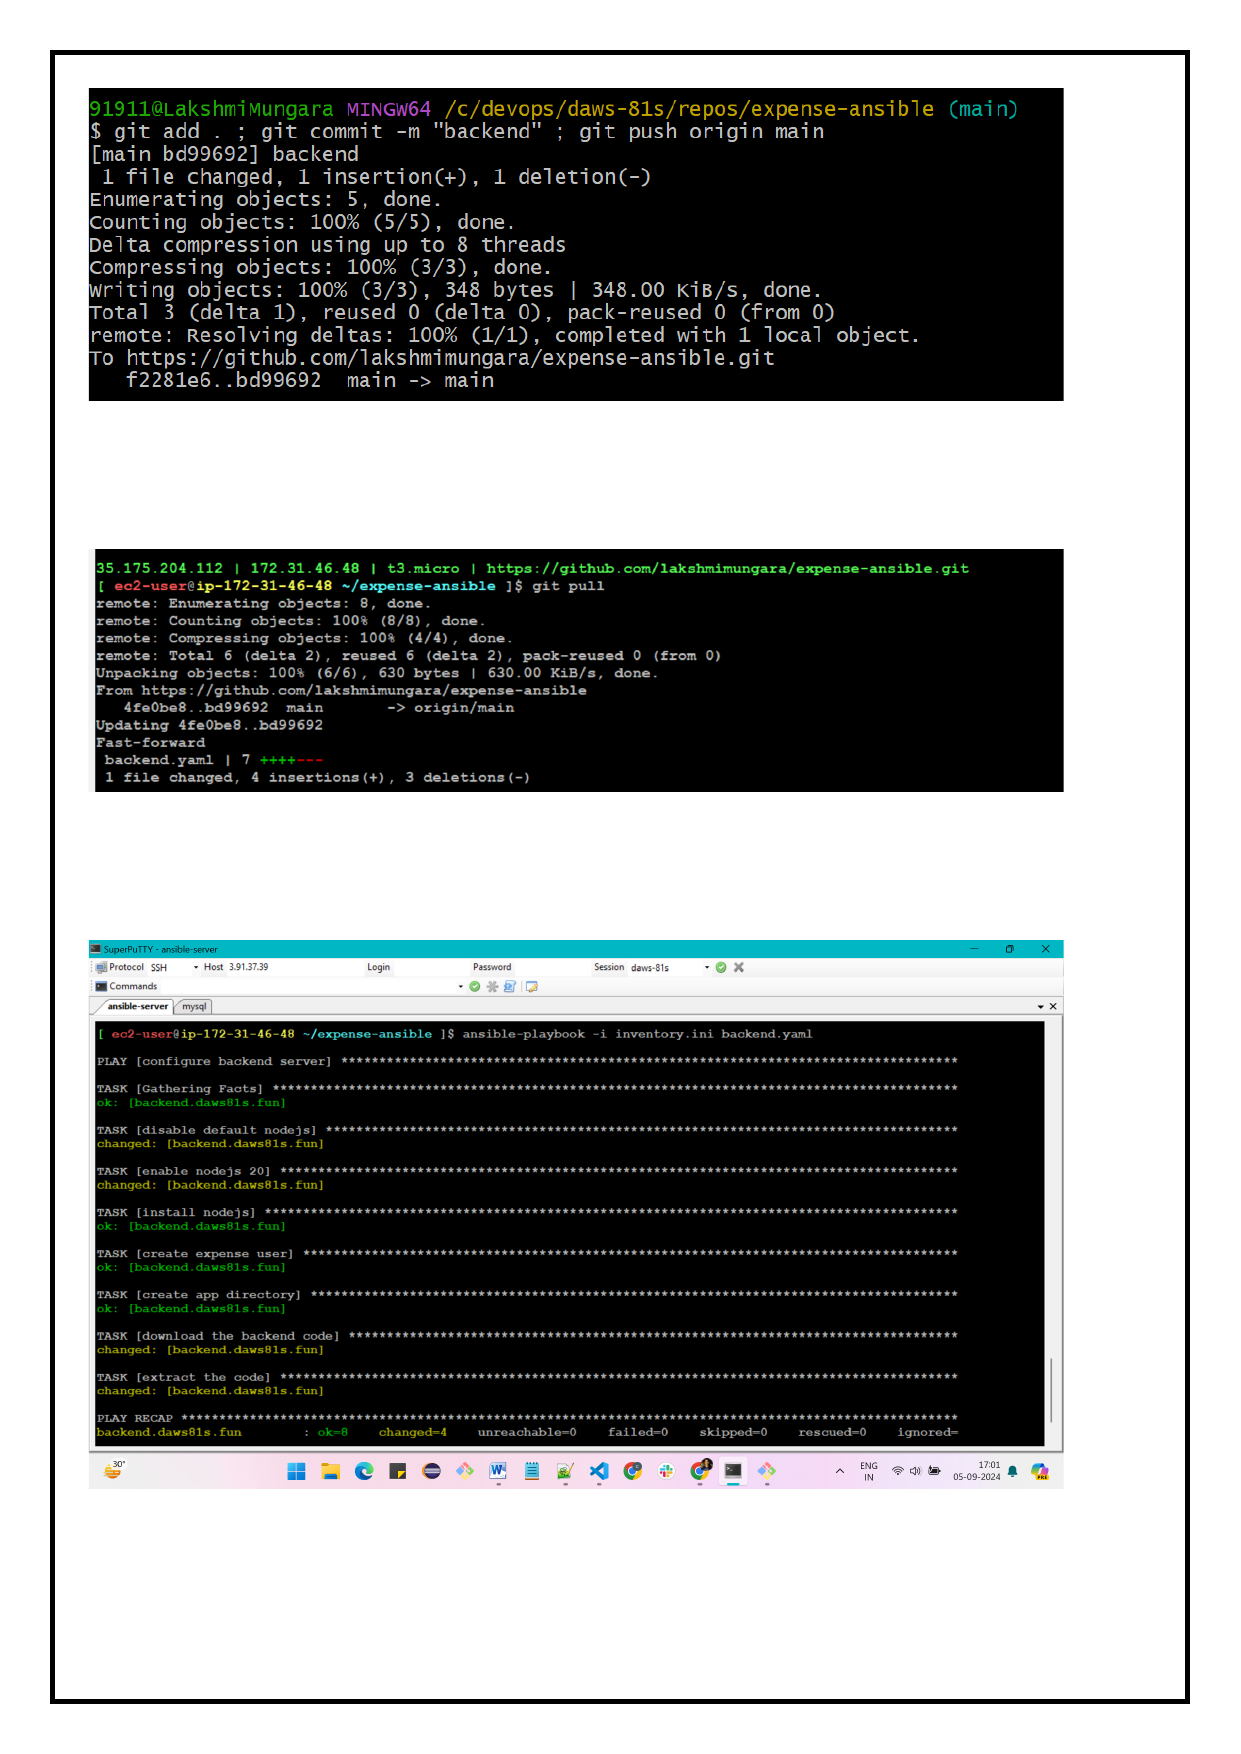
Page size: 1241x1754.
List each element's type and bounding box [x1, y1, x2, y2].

picture [88, 88, 1064, 401]
picture [88, 940, 1064, 1489]
picture [88, 549, 1064, 792]
